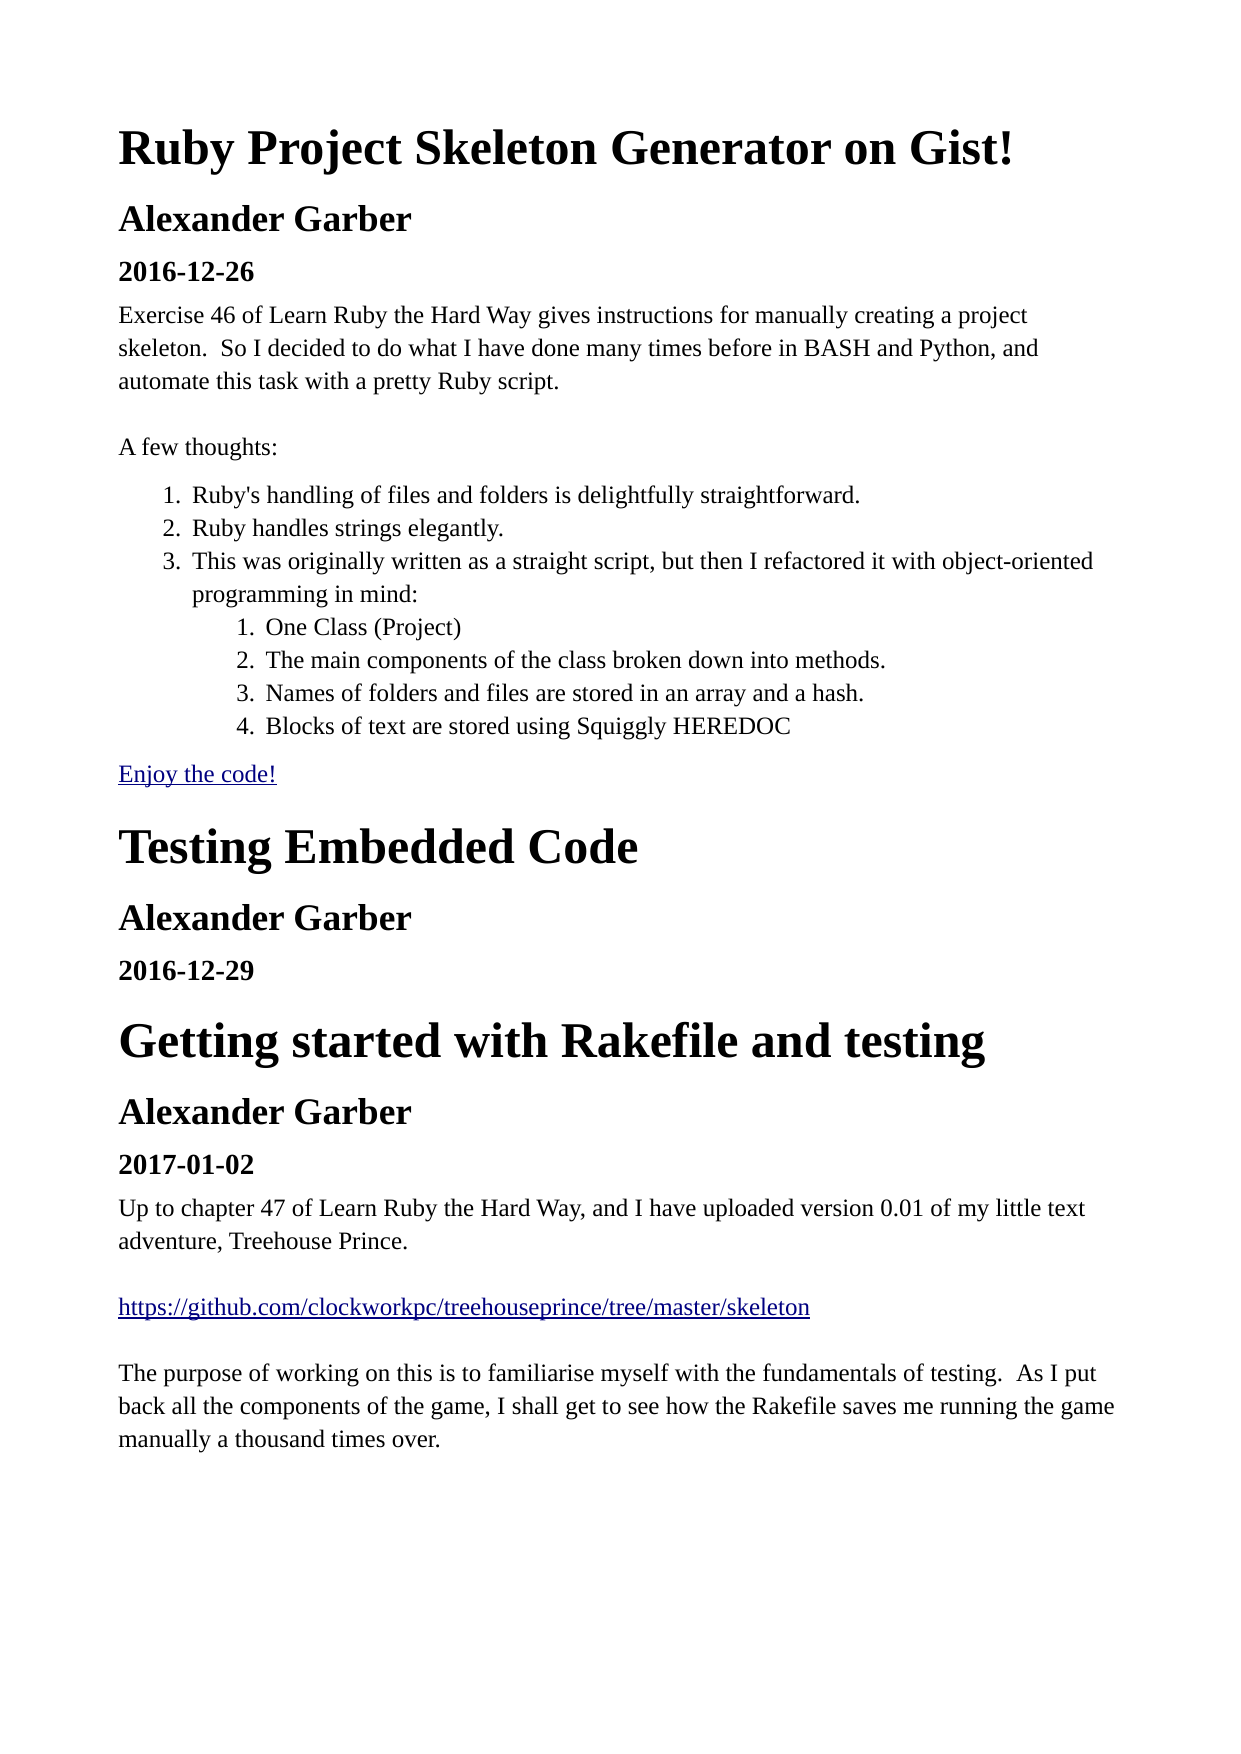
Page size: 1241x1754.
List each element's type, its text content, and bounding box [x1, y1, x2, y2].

list The main components of the class broken down into methods. [236, 645, 1122, 674]
list One Class (Project) [236, 612, 1122, 641]
subtitle Testing Embedded Code [118, 817, 1122, 874]
text Exercise 46 of Learn Ruby the Hard Way gives instructions for manually creating a project skeleton. So I decided to do what I have done many times before in BASH and Python, and automate this task with a pretty Ruby script. A few thoughts: [118, 300, 1122, 461]
subtitle 2016-12-29 [118, 953, 1122, 986]
subtitle 2017-01-02 [118, 1147, 1122, 1181]
list Ruby's handling of files and folders is delightfully straightforward. [162, 480, 1122, 509]
subtitle Ruby Project Skeleton Generator on Gist! [118, 118, 1122, 176]
subtitle Alexander Garber [118, 1089, 1122, 1133]
subtitle 2016-12-26 [118, 254, 1122, 288]
text Up to chapter 47 of Learn Ruby the Hard Way, and I have uploaded version 0.01 of my little text adventure, Treehouse Prince. https://github.com/clockworkpc/treehouseprince/tree/master/skeleton The purpose of working on this is to familiarise myself with the fundamentals of testing. As I put back all the components of the game, I shall get to see how the Rakefile saves me running the game manually a thousand times over. [118, 1193, 1122, 1453]
list Names of folders and files are stored in an array and a hash. [236, 678, 1122, 707]
subtitle Getting started with Rakefile and testing [118, 1011, 1122, 1069]
list Ruby handles strings elegantly. [162, 513, 1122, 542]
list Blocks of text are stored using Squiggly HEREDOC [236, 711, 1122, 740]
list This was originally written as a straight script, but then I refactored it with object-oriented programming in mind: [162, 546, 1122, 608]
text Enjoy the code! [118, 759, 1122, 787]
subtitle Alexander Garber [118, 196, 1122, 239]
subtitle Alexander Garber [118, 895, 1122, 938]
